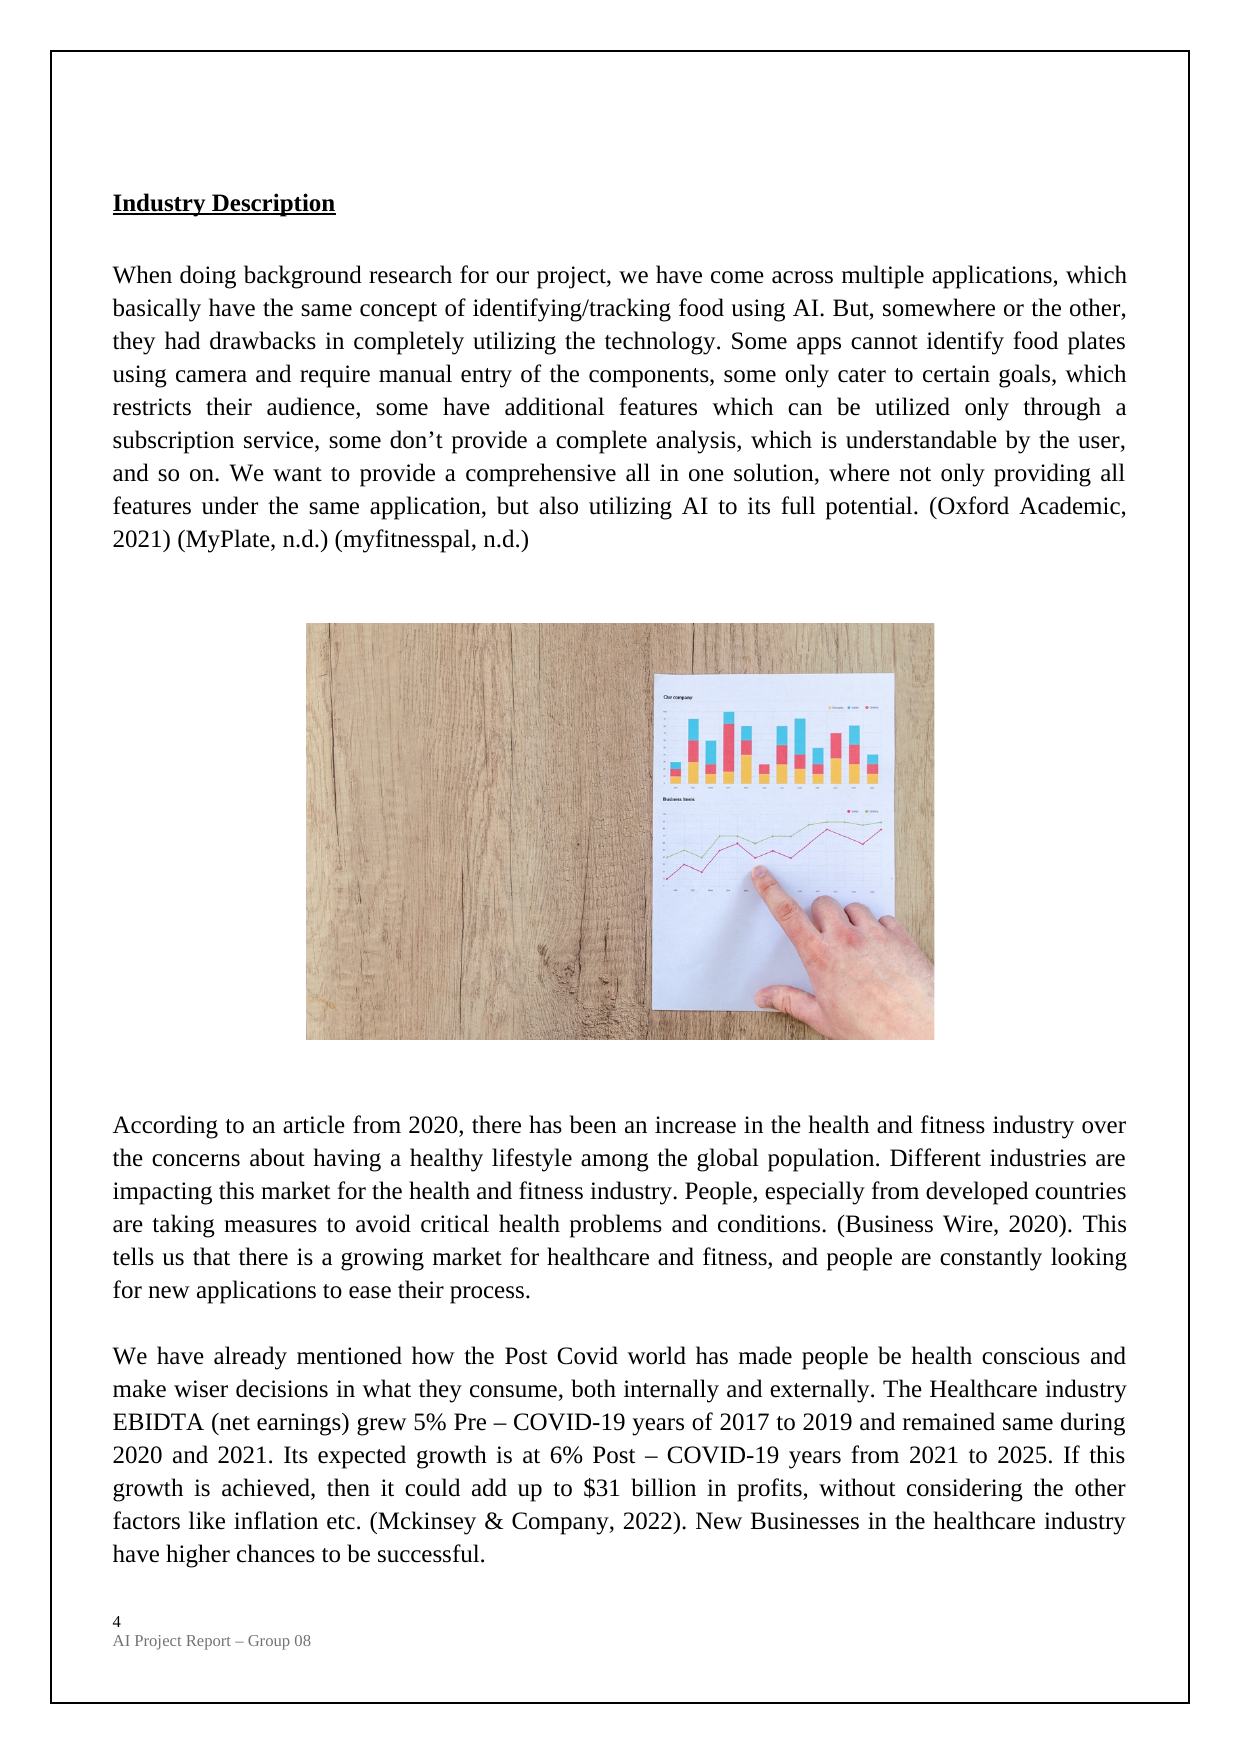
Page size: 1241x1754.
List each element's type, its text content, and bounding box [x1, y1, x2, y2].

text We have already mentioned how the Post Covid world has made people be health conscious and make wiser decisions in what they consume, both internally and externally. The Healthcare industry EBIDTA (net earnings) grew 5% Pre – COVID-19 years of 2017 to 2019 and remained same during 2020 and 2021. Its expected growth is at 6% Post – COVID-19 years from 2021 to 2025. If this growth is achieved, then it could add up to $31 billion in profits, without considering the other factors like inflation etc. (Mckinsey & Company, 2022). New Businesses in the healthcare industry have higher chances to be successful. [112, 1341, 1128, 1568]
text According to an article from 2020, there has been an increase in the health and fitness industry over the concerns about having a healthy lifestyle among the global population. Different industries are impacting this market for the health and fitness industry. People, especially from developed countries are taking measures to avoid critical health problems and conditions. (Business Wire, 2020). This tells us that there is a growing market for healthcare and fitness, and people are constantly looking for new applications to ease their process. [112, 1110, 1128, 1304]
picture [306, 623, 935, 1040]
text Industry Description [112, 188, 1128, 217]
text When doing background research for our project, we have come across multiple applications, which basically have the same concept of identifying/tracking food using AI. But, somewhere or the other, they had drawbacks in completely utilizing the technology. Some apps cannot identify food plates using camera and require manual entry of the components, some only cater to certain goals, which restricts their audience, some have additional features which can be utilized only through a subscription service, some don’t provide a complete analysis, which is understandable by the user, and so on. We want to provide a comprehensive all in one solution, where not only providing all features under the same application, but also utilizing AI to its full potential. (Oxford Academic, 2021) (MyPlate, n.d.) (myfitnesspal, n.d.) [112, 260, 1128, 553]
